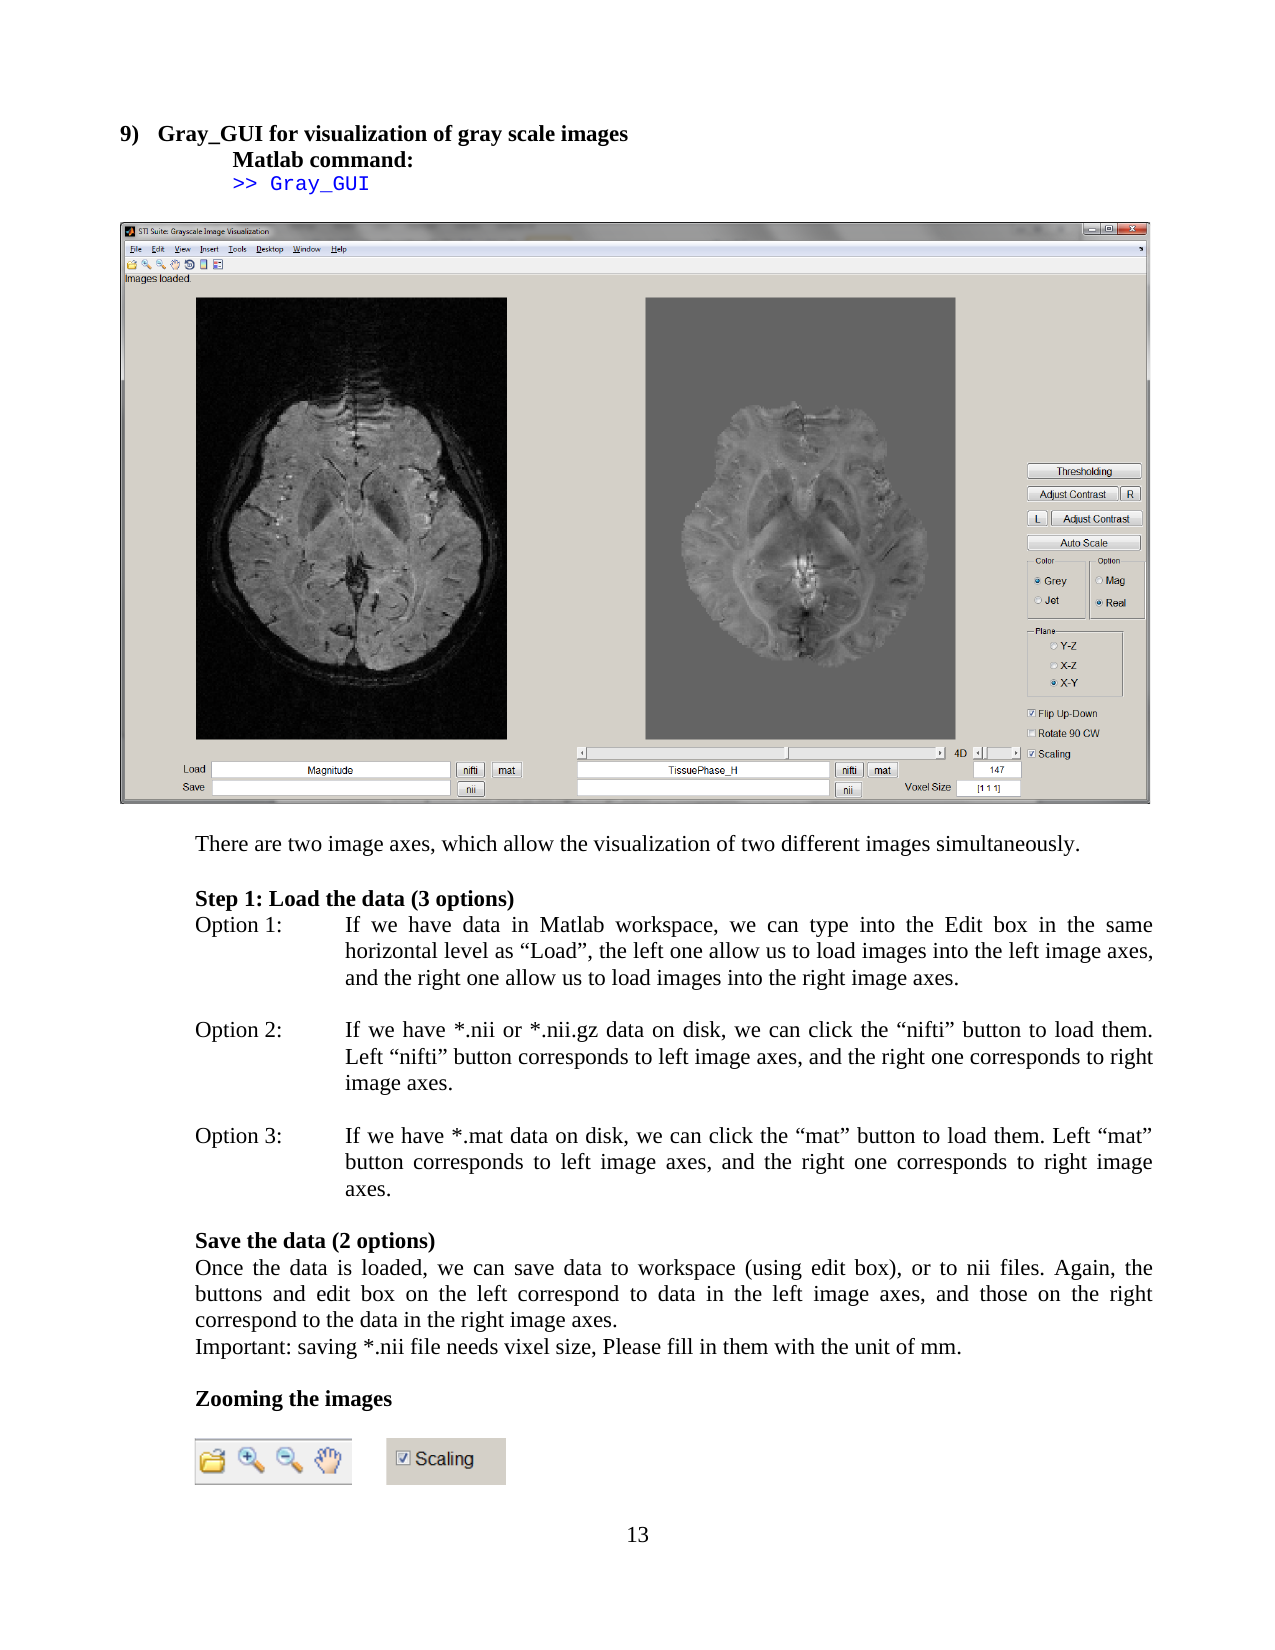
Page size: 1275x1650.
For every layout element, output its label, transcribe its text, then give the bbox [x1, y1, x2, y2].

list Gray_GUI for visualization of gray scale images [120, 120, 1155, 146]
text Important: saving *.nii file needs vixel size, Please fill in them with the unit of mm. [195, 1333, 1155, 1359]
text Option 1: If we have data in Matlab workspace, we can type into the Edit box in the same horizontal level as “Load”, the left one allow us to load images into the left image axes, and the right one allow us to load images into the right image axes. [195, 911, 1155, 990]
text Zooming the images [195, 1385, 1155, 1412]
text Step 1: Load the data (3 options) [120, 885, 1155, 911]
text Save the data (2 options) [120, 1227, 1155, 1254]
text Option 2: If we have *.nii or *.nii.gz data on disk, we can click the “nifti” button to load them. Left “nifti” button corresponds to left image axes, and the right one corresponds to right image axes. [195, 1016, 1155, 1096]
picture [194, 1438, 352, 1485]
text There are two image axes, which allow the visualization of two different images simultaneously. [120, 830, 1155, 857]
picture [386, 1438, 506, 1485]
text >> Gray_GUI [157, 173, 1155, 196]
text Option 3: If we have *.mat data on disk, we can click the “mat” button to load them. Left “mat” button corresponds to left image axes, and the right one corresponds to right image axes. [195, 1122, 1155, 1201]
text Matlab command: [195, 146, 1155, 173]
text Once the data is loaded, we can save data to workspace (using edit box), or to nii files. Again, the buttons and edit box on the left correspond to data in the left image axes, and those on the right correspond to the data in the right image axes. [195, 1254, 1155, 1333]
picture [120, 222, 1151, 804]
